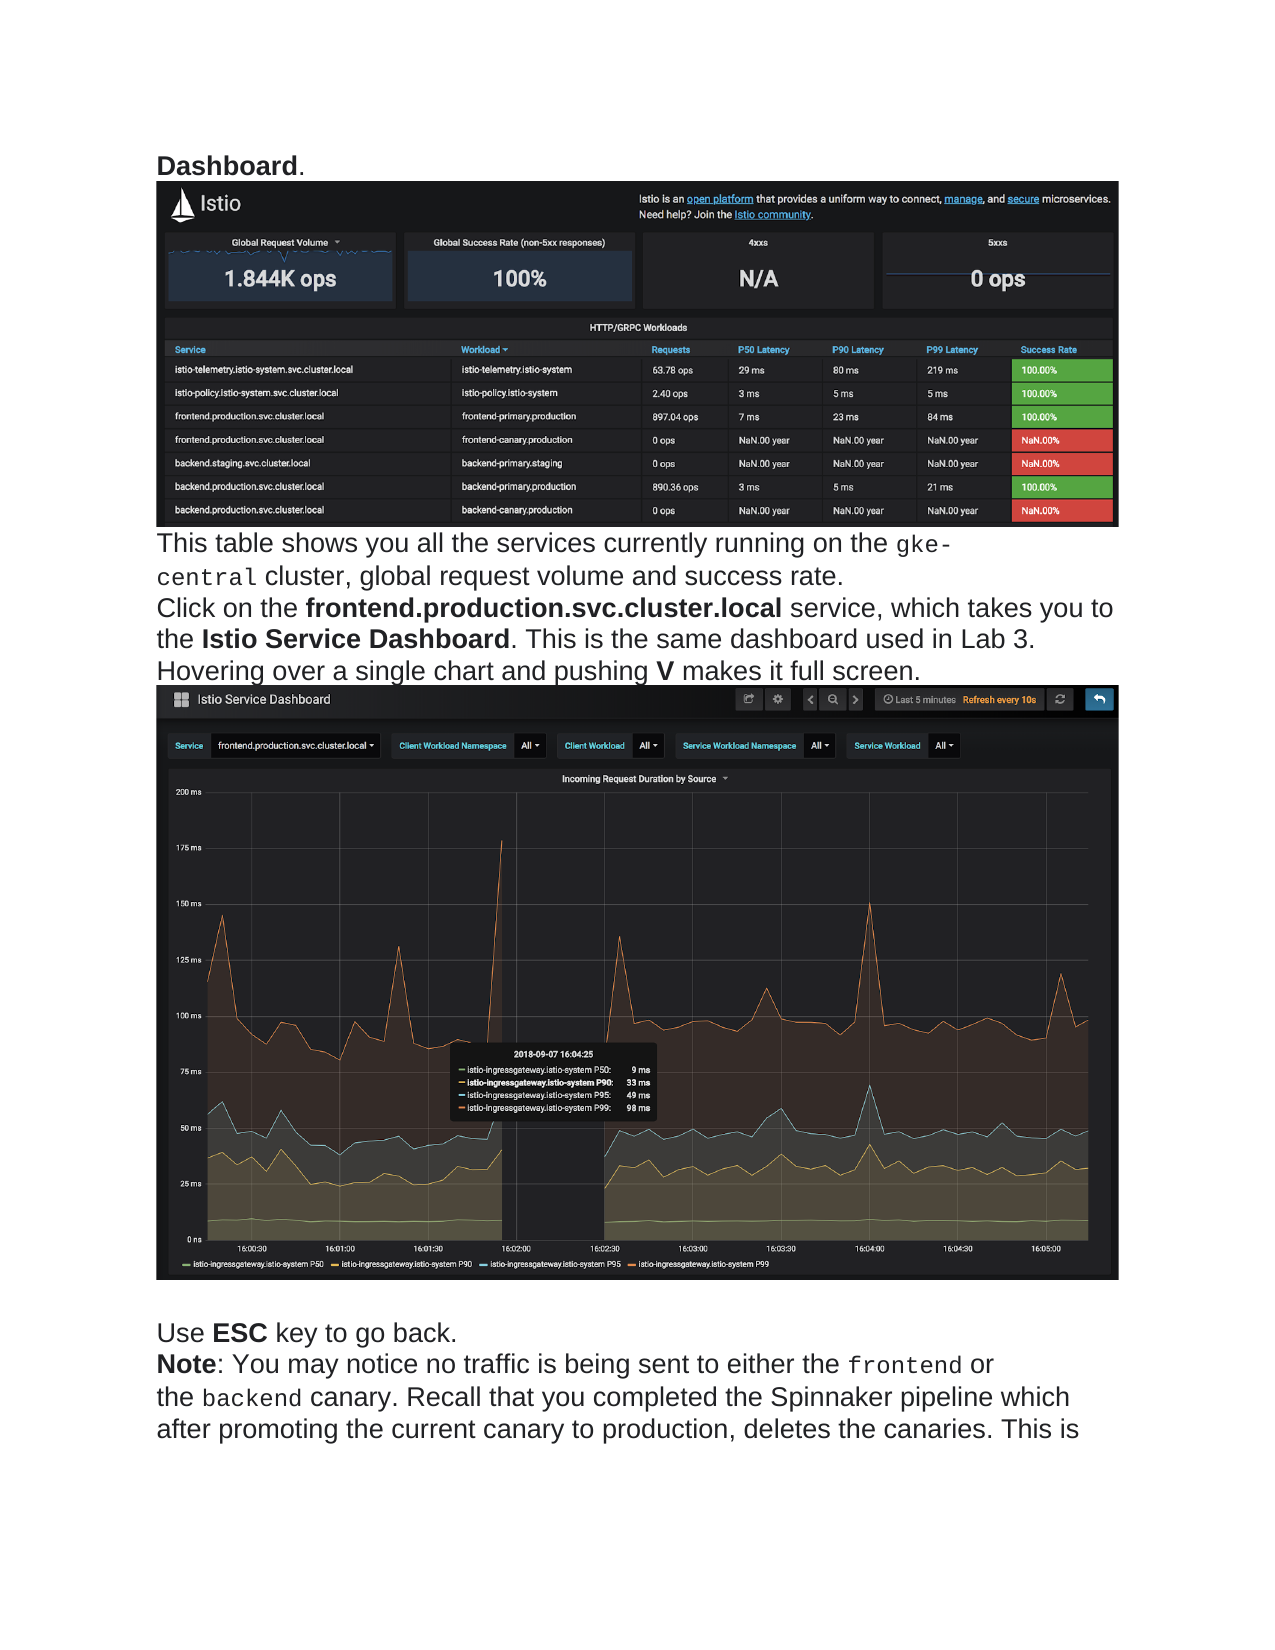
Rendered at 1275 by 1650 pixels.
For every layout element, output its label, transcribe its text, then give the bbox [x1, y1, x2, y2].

picture [156, 685, 1119, 1280]
text Click on the frontend.production.svc.cluster.local service, which takes you to the Istio Service Dashboard. This is the same dashboard used in Lab 3. Hovering over a single chart and pushing V makes it full screen. [156, 592, 1118, 685]
text This table shows you all the services currently running on the gke-central cluster, global request volume and success rate. [156, 527, 1118, 592]
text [156, 1348, 1118, 1444]
text Use ESC key to go back. [156, 1317, 1118, 1348]
picture [156, 181, 1119, 527]
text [156, 150, 1118, 181]
